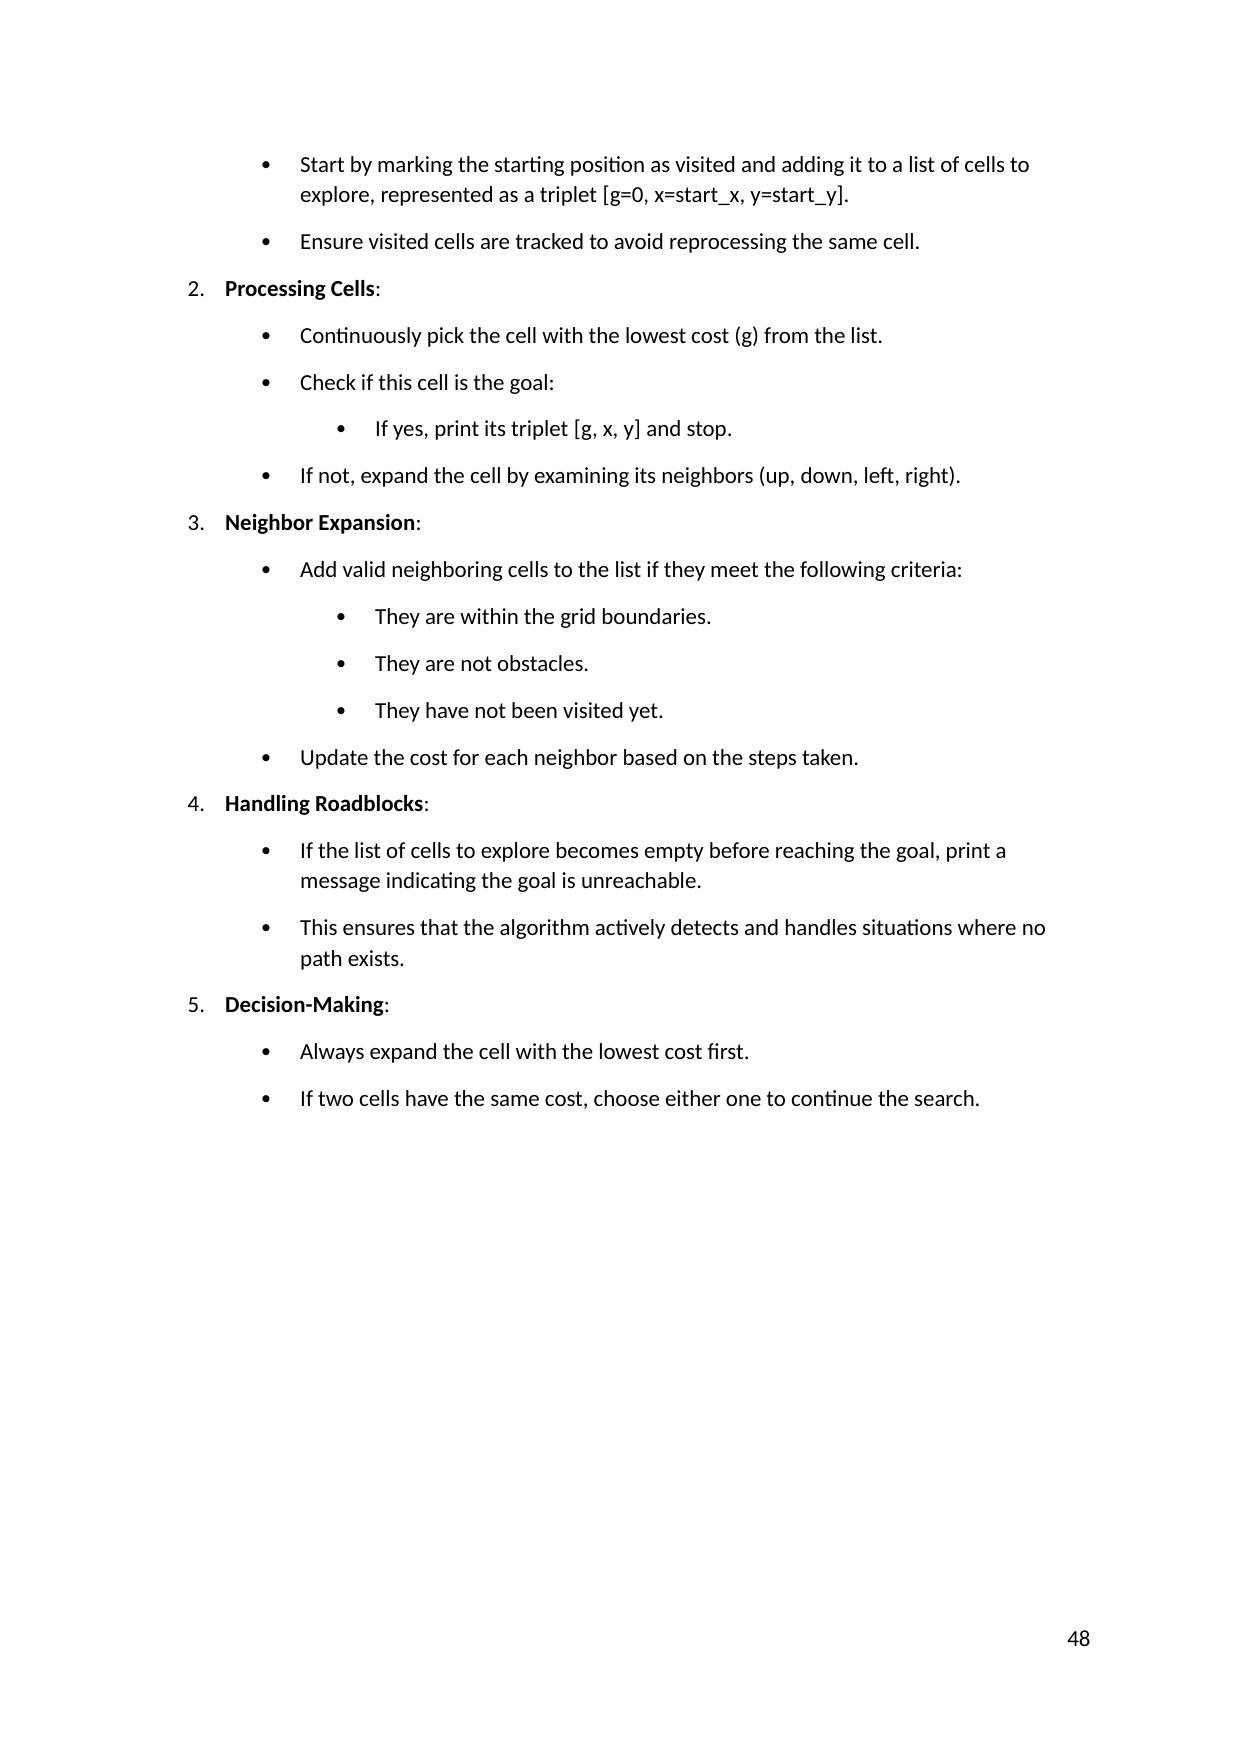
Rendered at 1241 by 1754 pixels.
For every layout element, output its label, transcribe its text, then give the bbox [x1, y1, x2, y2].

list They have not been visited yet. [337, 696, 1090, 724]
list Update the cost for each neighbor based on the steps taken. [262, 743, 1090, 771]
list Decision-Making: [187, 991, 1090, 1019]
list They are within the grid boundaries. [337, 602, 1090, 630]
list Continuously pick the cell with the lowest cost (g) from the list. [262, 321, 1090, 349]
list Neighbor Expansion: [187, 508, 1090, 536]
list If two cells have the same cost, choose either one to continue the search. [262, 1084, 1090, 1112]
list Add valid neighboring cells to the list if they meet the following criteria: [262, 555, 1090, 583]
list Always expand the cell with the lowest cost first. [262, 1037, 1090, 1066]
list If not, expand the cell by examining its neighbors (up, down, left, right). [262, 461, 1090, 489]
list This ensures that the algorithm actively detects and handles situations where no path exists. [262, 913, 1090, 972]
list If the list of cells to explore becomes empty before reaching the goal, print a message indicating the goal is unreachable. [262, 836, 1090, 895]
list They are not obstacles. [337, 649, 1090, 677]
list Start by marking the starting position as visited and adding it to a list of cells to explore, represented as a triplet [g=0, x=start_x, y=start_y]. [262, 150, 1090, 208]
list Processing Cells: [187, 274, 1090, 302]
list Check if this cell is the goal: [262, 368, 1090, 396]
list If yes, print its triplet [g, x, y] and stop. [337, 414, 1090, 443]
list Handling Roadblocks: [187, 789, 1090, 818]
list Ensure visited cells are tracked to avoid reprocessing the same cell. [262, 227, 1090, 255]
